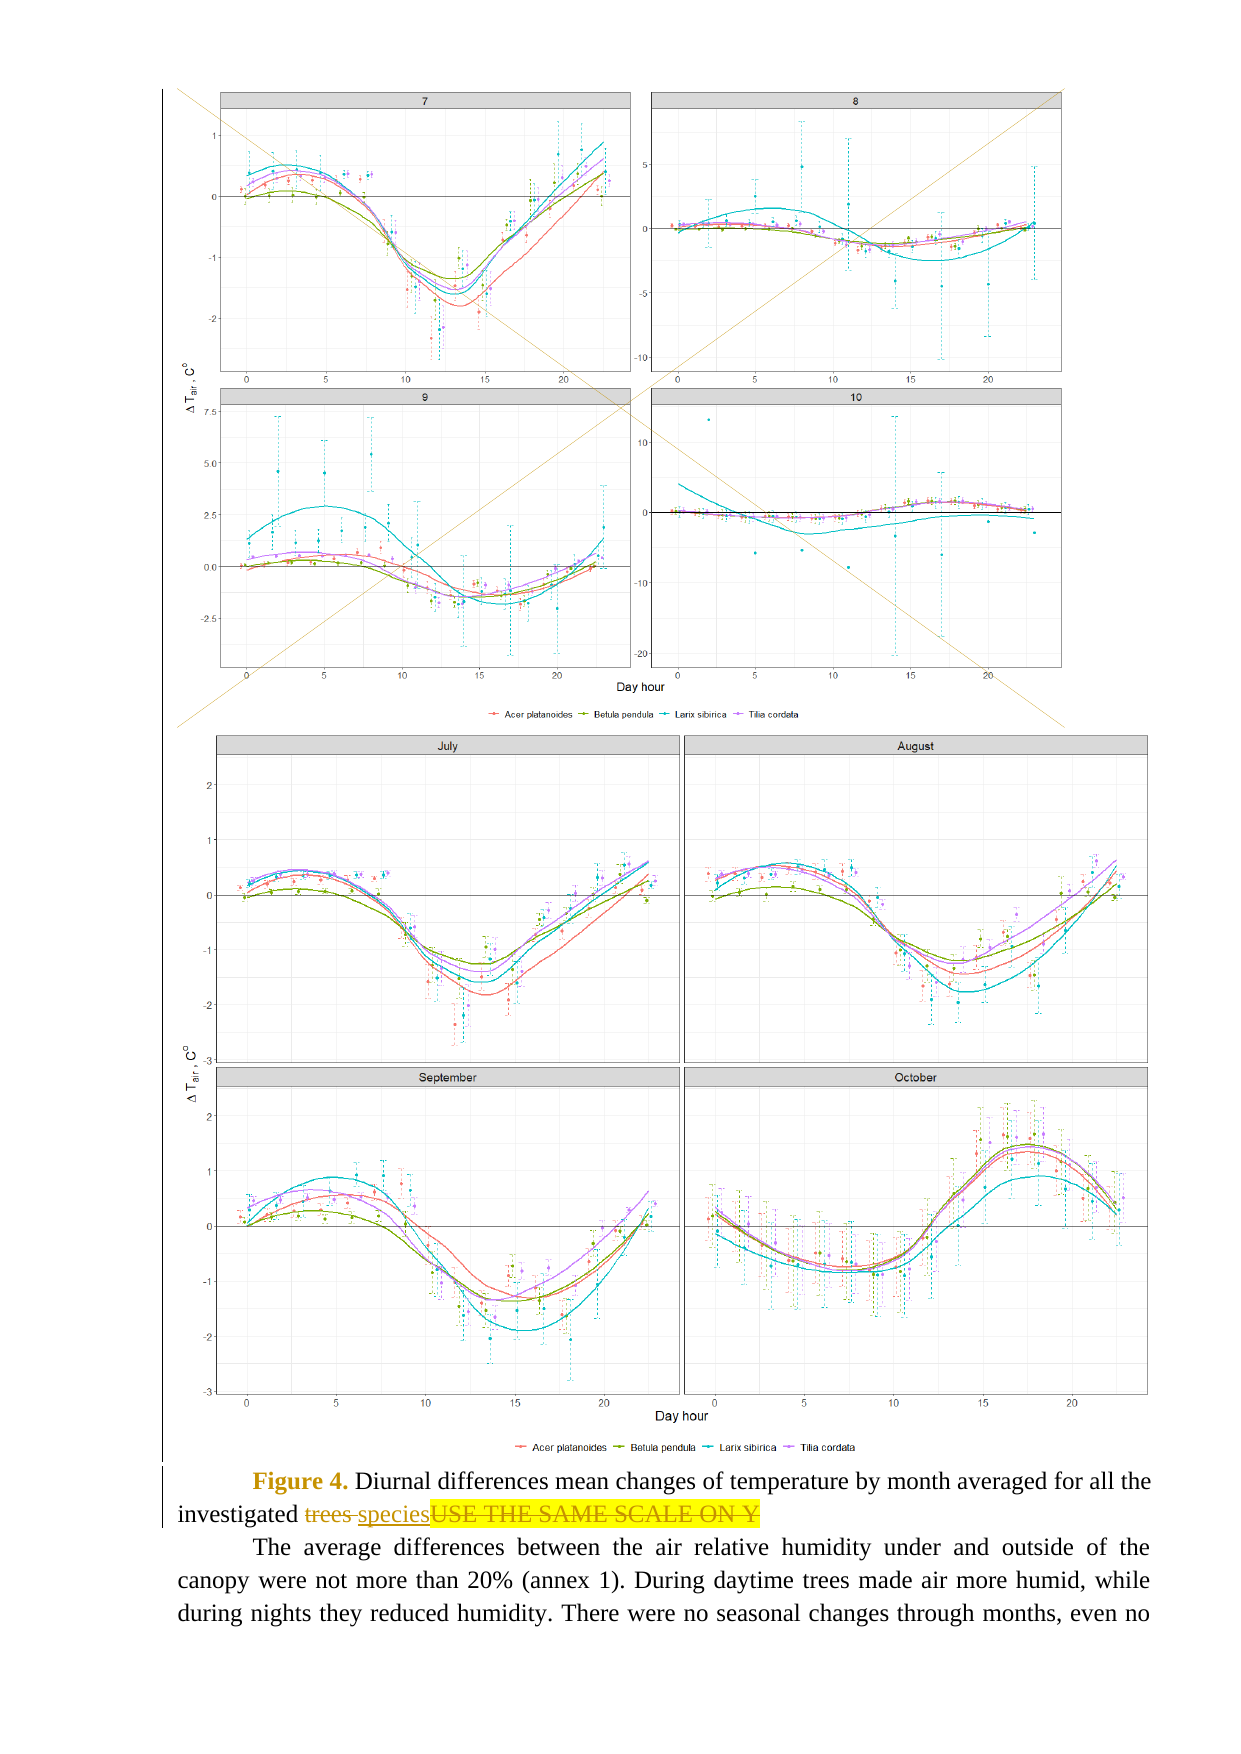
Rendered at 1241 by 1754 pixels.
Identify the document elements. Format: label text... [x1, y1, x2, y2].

picture [179, 88, 1063, 407]
picture [177, 731, 1152, 1463]
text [177, 1532, 1152, 1627]
picture [179, 409, 1063, 728]
picture [623, 90, 1065, 726]
text Figure 4. Diurnal differences mean changes of temperature by month averaged for all the investigated [177, 1466, 1152, 1528]
picture [177, 90, 619, 726]
